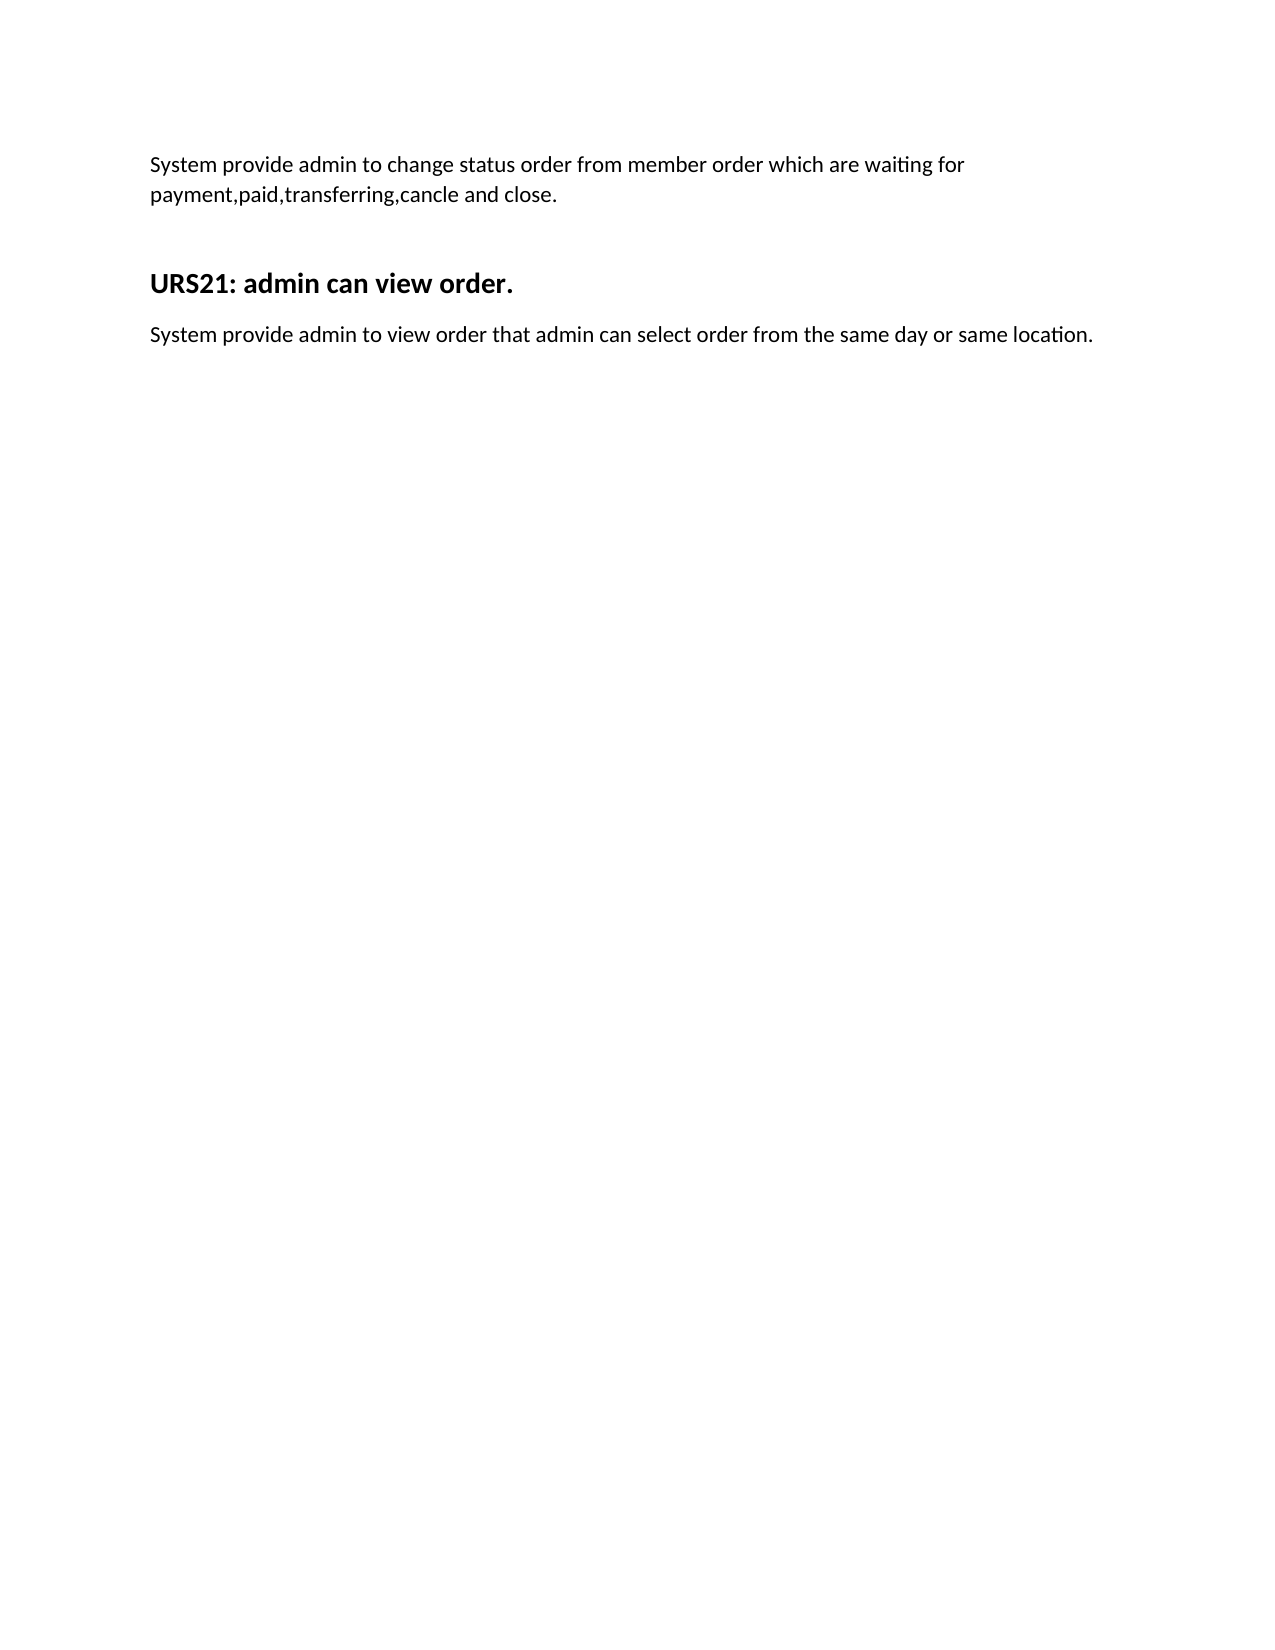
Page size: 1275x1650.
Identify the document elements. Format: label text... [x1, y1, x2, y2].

text System provide admin to view order that admin can select order from the same day or same location. [150, 321, 1125, 349]
text System provide admin to change status order from member order which are waiting for payment,paid,transferring,cancle and close. [150, 150, 1125, 208]
text URS21: admin can view order. [150, 266, 1125, 301]
